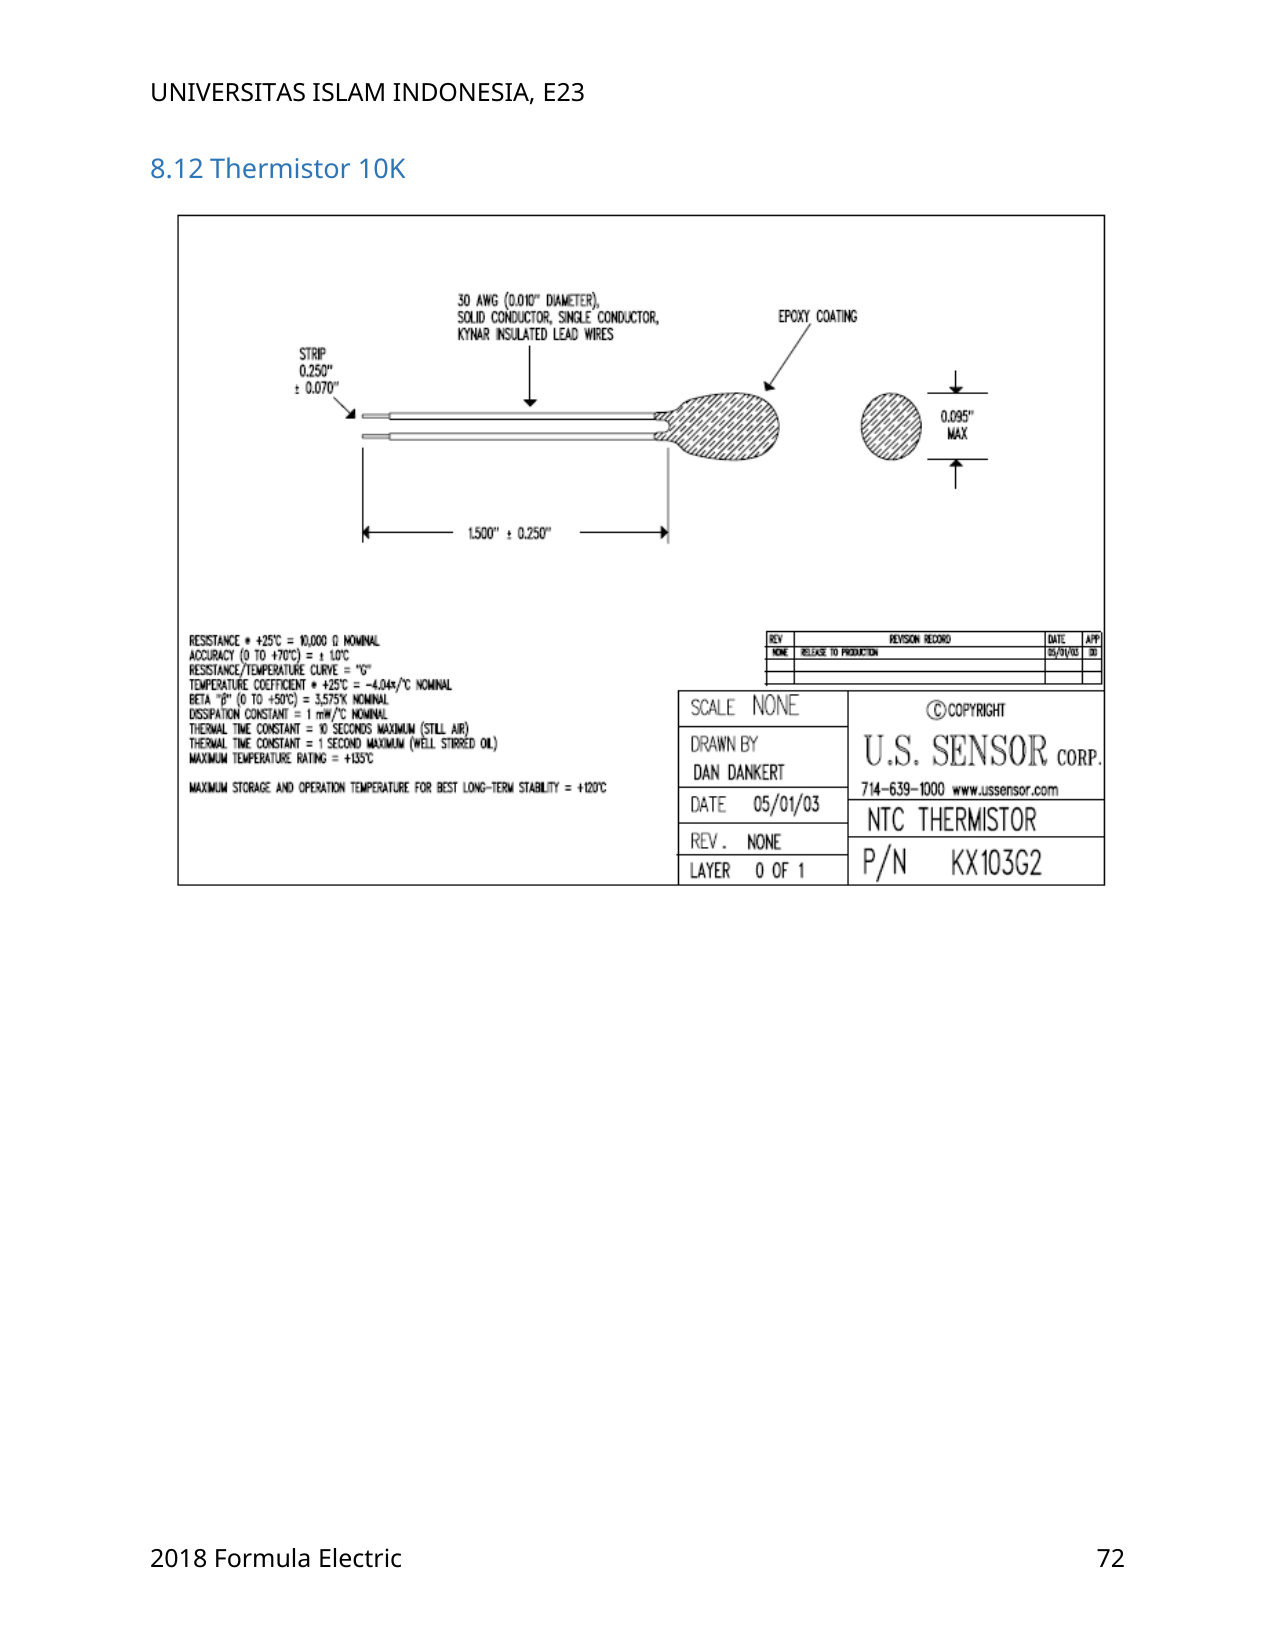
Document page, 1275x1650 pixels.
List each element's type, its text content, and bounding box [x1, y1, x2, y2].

picture [150, 186, 1125, 908]
subtitle Thermistor 10K [150, 150, 1125, 186]
